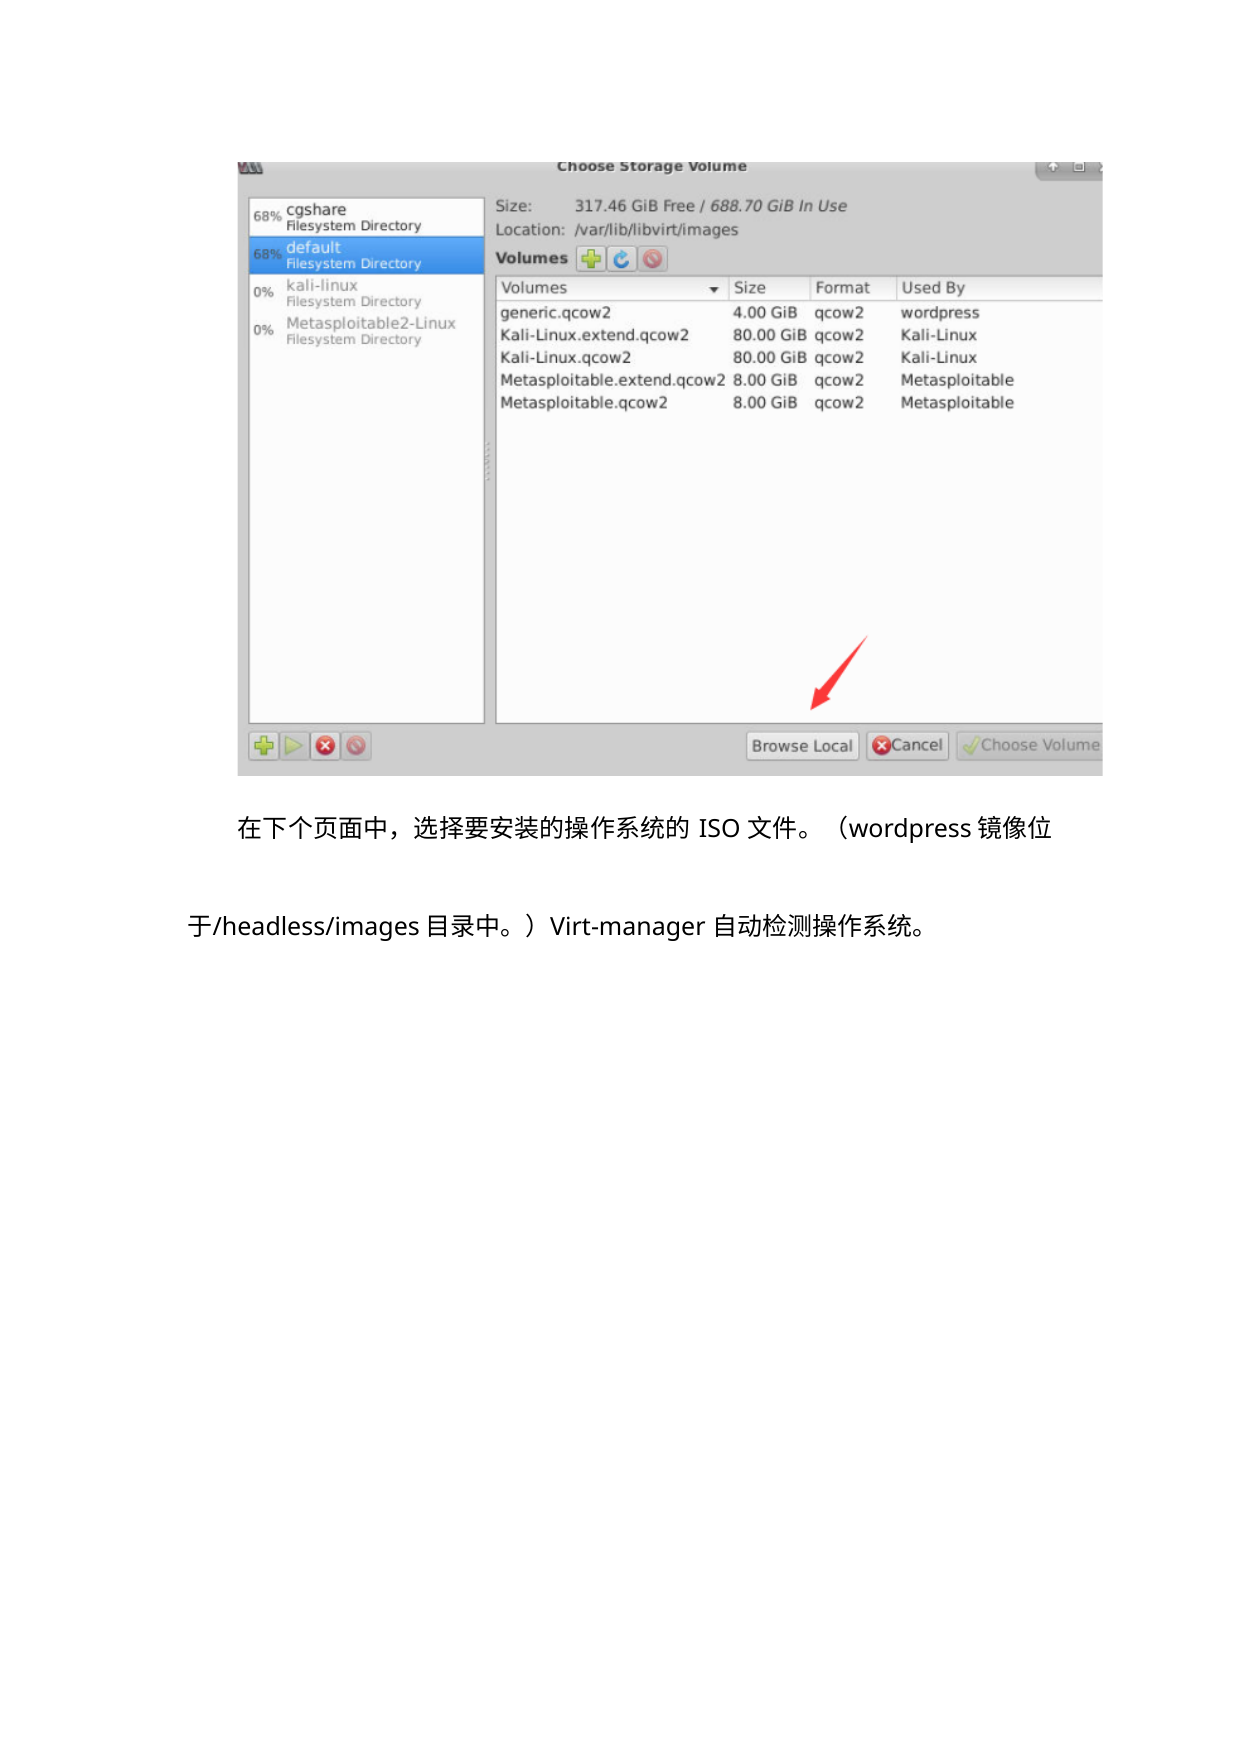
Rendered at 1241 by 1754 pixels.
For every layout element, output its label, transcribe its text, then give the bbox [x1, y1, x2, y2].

picture [237, 162, 1103, 776]
text 在下个页面中，选择要安装的操作系统的 ISO 文件。（wordpress镜像位于/headless/images目录中。）Virt-manager 自动检测操作系统。 [187, 794, 1053, 957]
